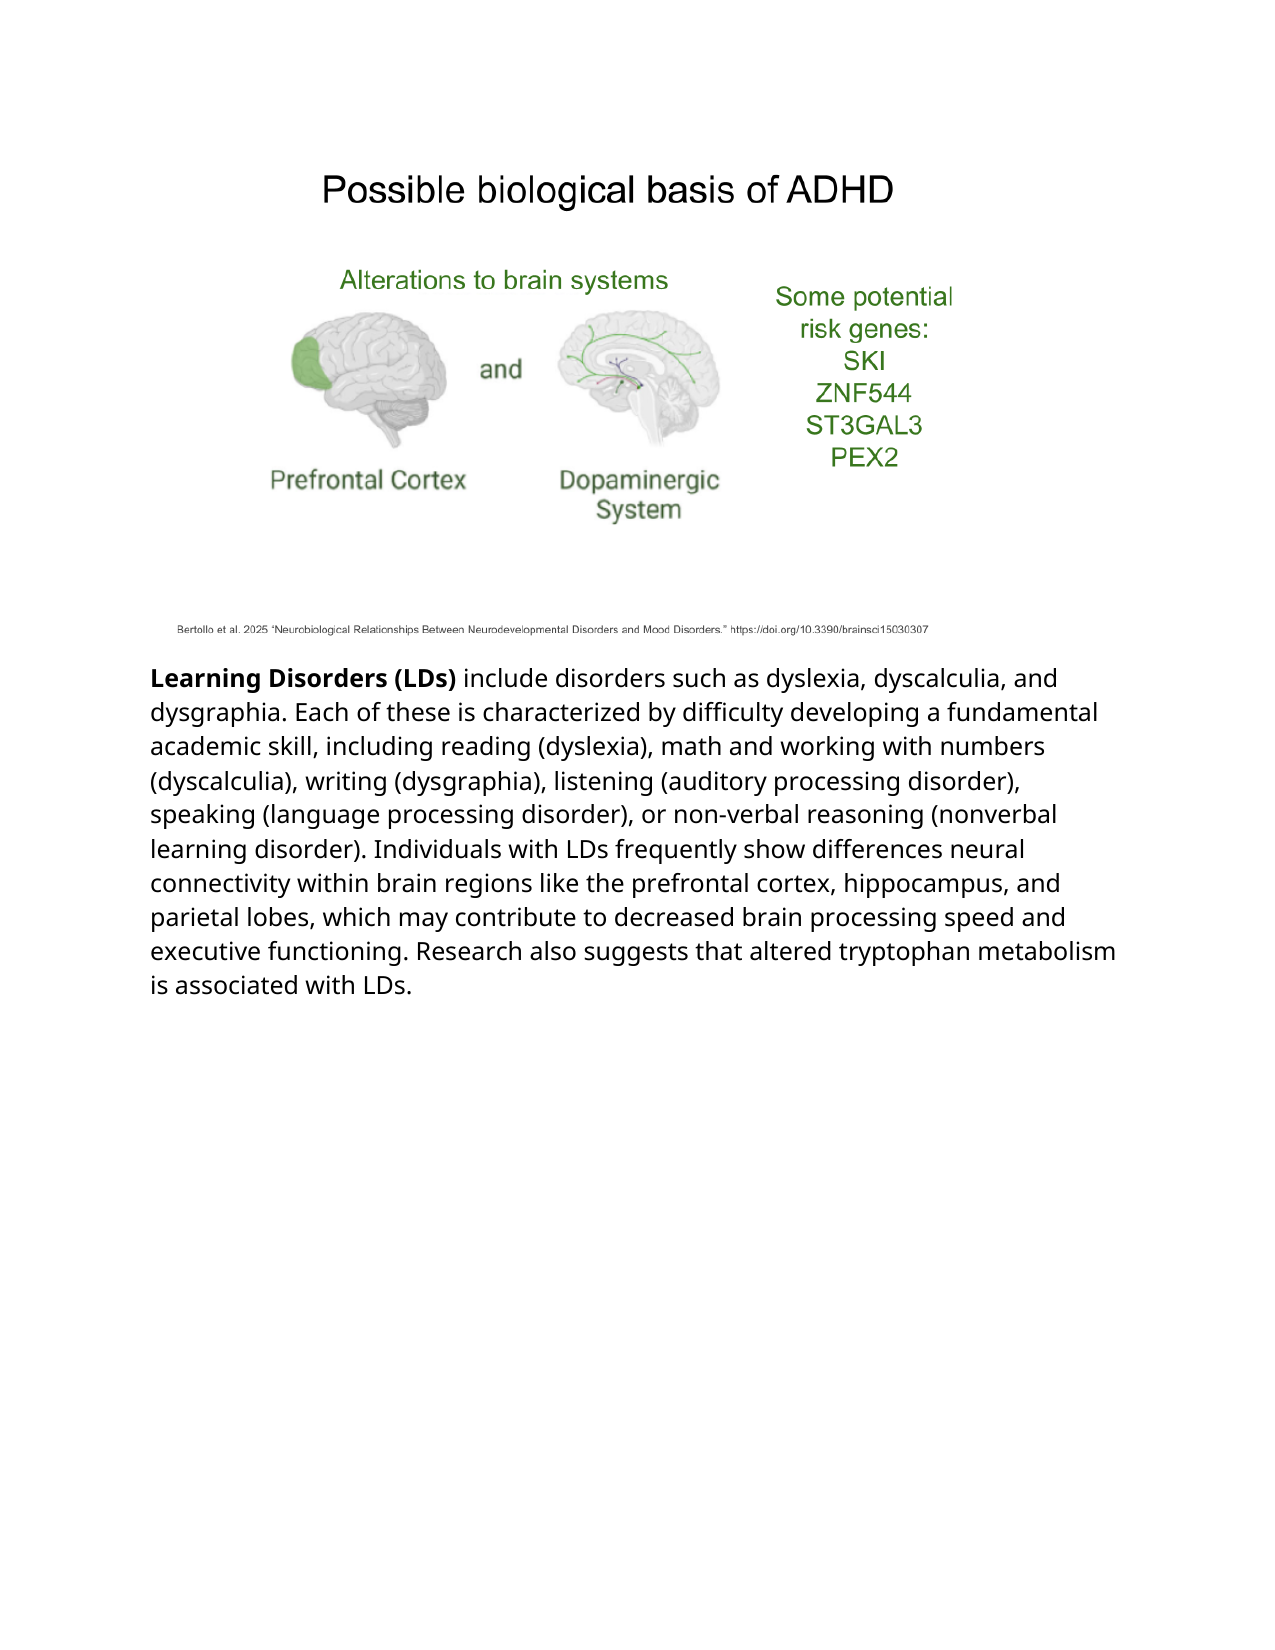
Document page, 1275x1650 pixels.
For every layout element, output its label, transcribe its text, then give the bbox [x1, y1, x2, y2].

text Learning Disorders (LDs) include disorders such as dyslexia, dyscalculia, and dysgraphia. Each of these is characterized by difficulty developing a fundamental academic skill, including reading (dyslexia), math and working with numbers (dyscalculia), writing (dysgraphia), listening (auditory processing disorder), speaking (language processing disorder), or non-verbal reasoning (nonverbal learning disorder). Individuals with LDs frequently show differences neural connectivity within brain regions like the prefrontal cortex, hippocampus, and parietal lobes, which may contribute to decreased brain processing speed and executive functioning. Research also suggests that altered tryptophan metabolism is associated with LDs. [150, 661, 1125, 1002]
picture [168, 150, 1044, 643]
